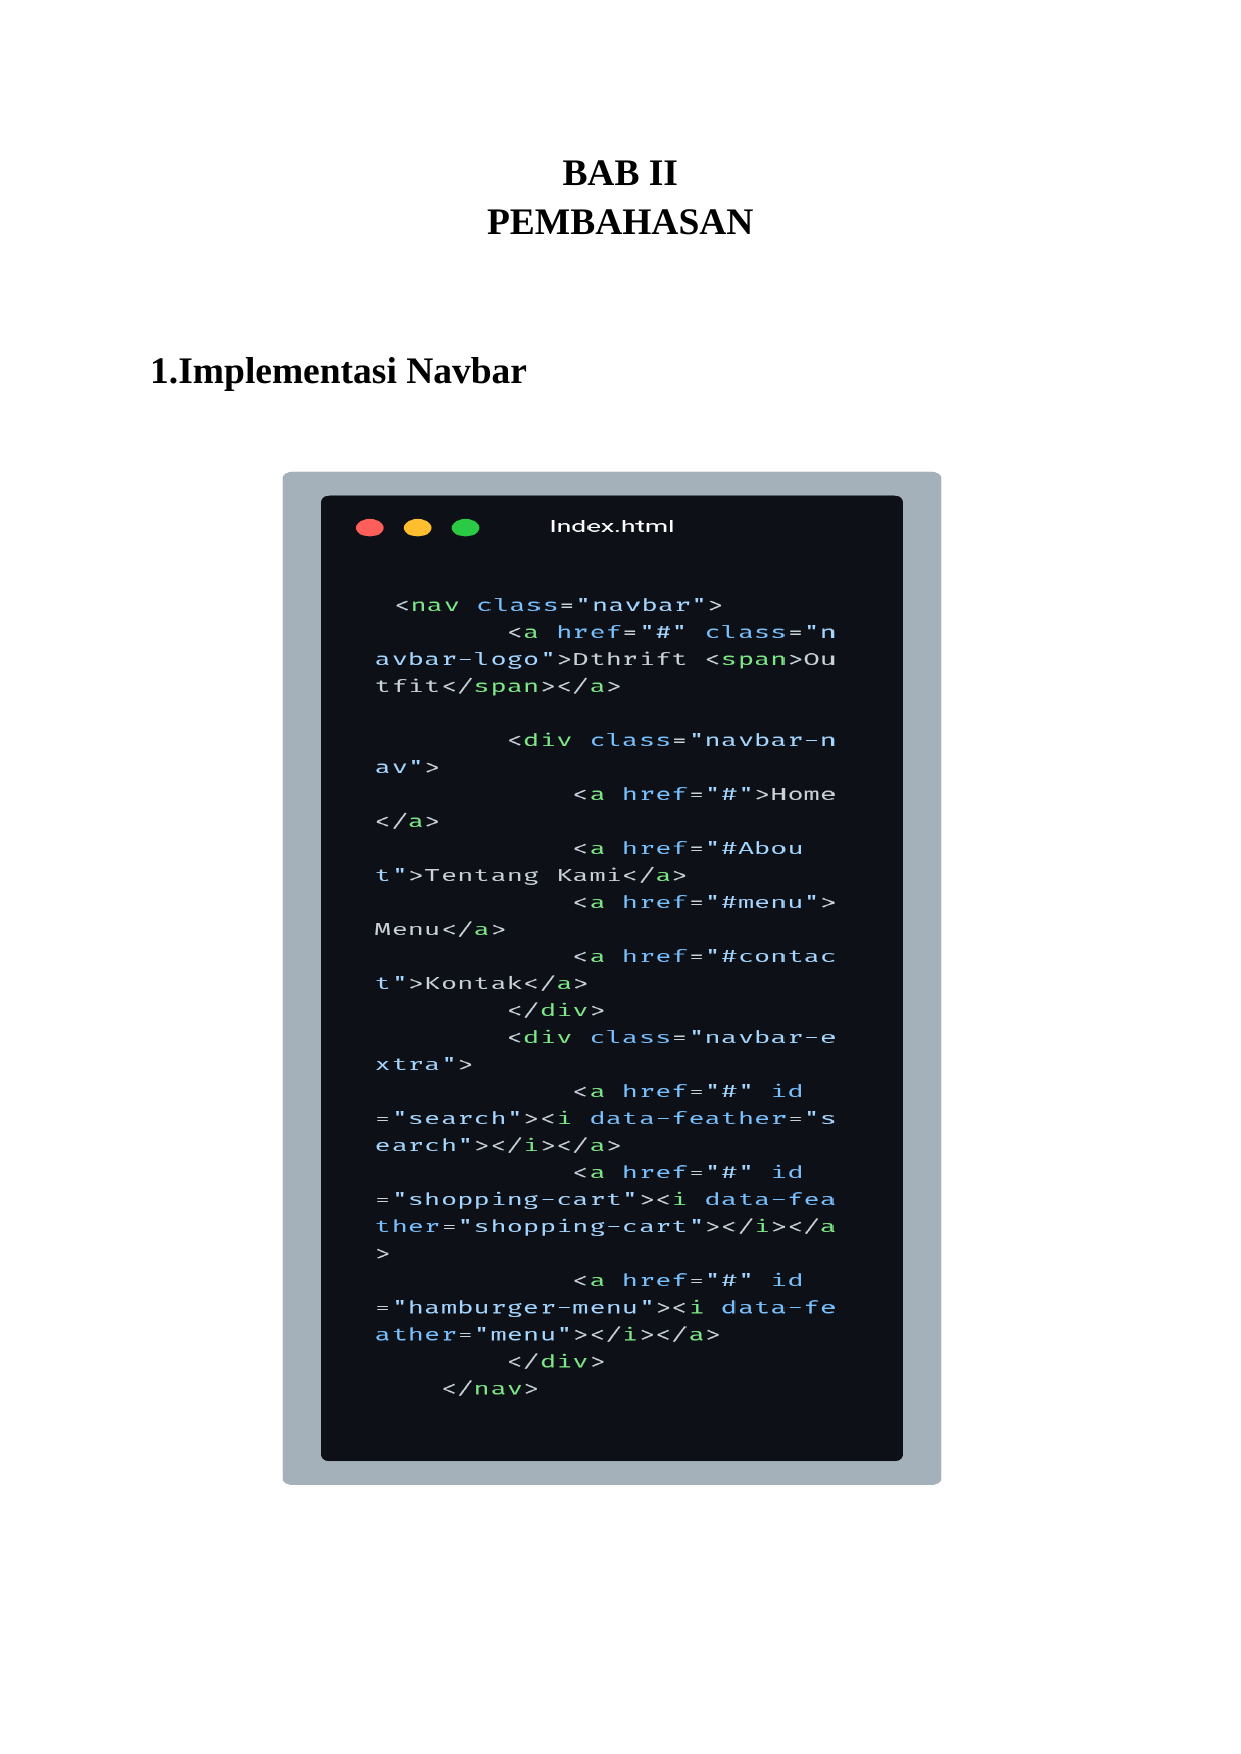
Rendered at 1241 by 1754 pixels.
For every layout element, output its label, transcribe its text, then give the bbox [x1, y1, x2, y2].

picture [245, 448, 981, 1509]
text PEMBAHASAN [150, 199, 1090, 243]
text BAB II [150, 150, 1090, 193]
text 1.Implementasi Navbar [150, 348, 1090, 391]
